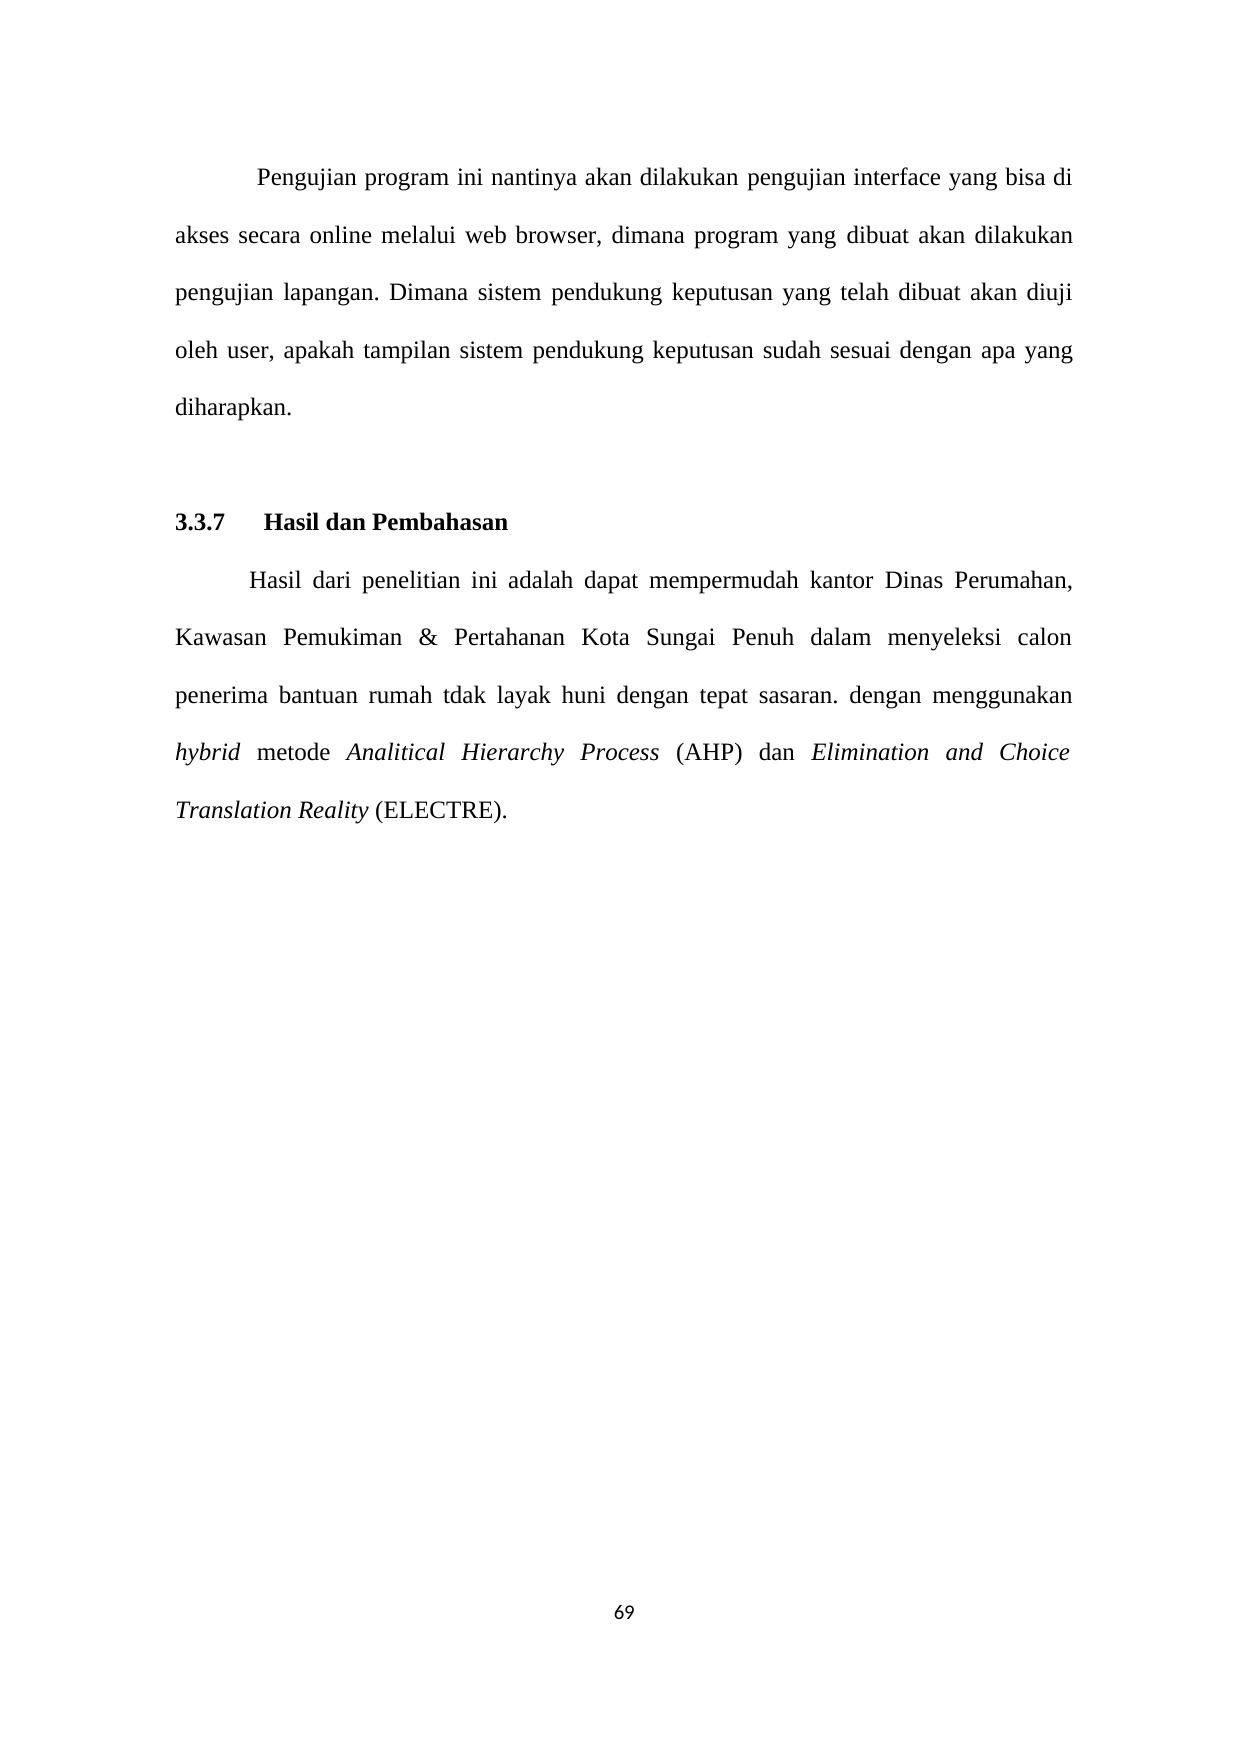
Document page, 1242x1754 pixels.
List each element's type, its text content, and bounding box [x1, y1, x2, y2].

list Hasil dari penelitian ini adalah dapat mempermudah kantor Dinas Perumahan, Kawasan Pemukiman & Pertahanan Kota Sungai Penuh dalam menyeleksi calon penerima bantuan rumah tdak layak huni dengan tepat sasaran. dengan menggunakan hybrid metode Analitical Hierarchy Process (AHP) dan Elimination and Choice Translation Reality (ELECTRE). [175, 565, 1073, 824]
text Pengujian program ini nantinya akan dilakukan pengujian interface yang bisa di akses secara online melalui web browser, dimana program yang dibuat akan dilakukan pengujian lapangan. Dimana sistem pendukung keputusan yang telah dibuat akan diuji oleh user, apakah tampilan sistem pendukung keputusan sudah sesuai dengan apa yang diharapkan. [175, 162, 1073, 421]
list Hasil dan Pembahasan [175, 507, 1073, 536]
